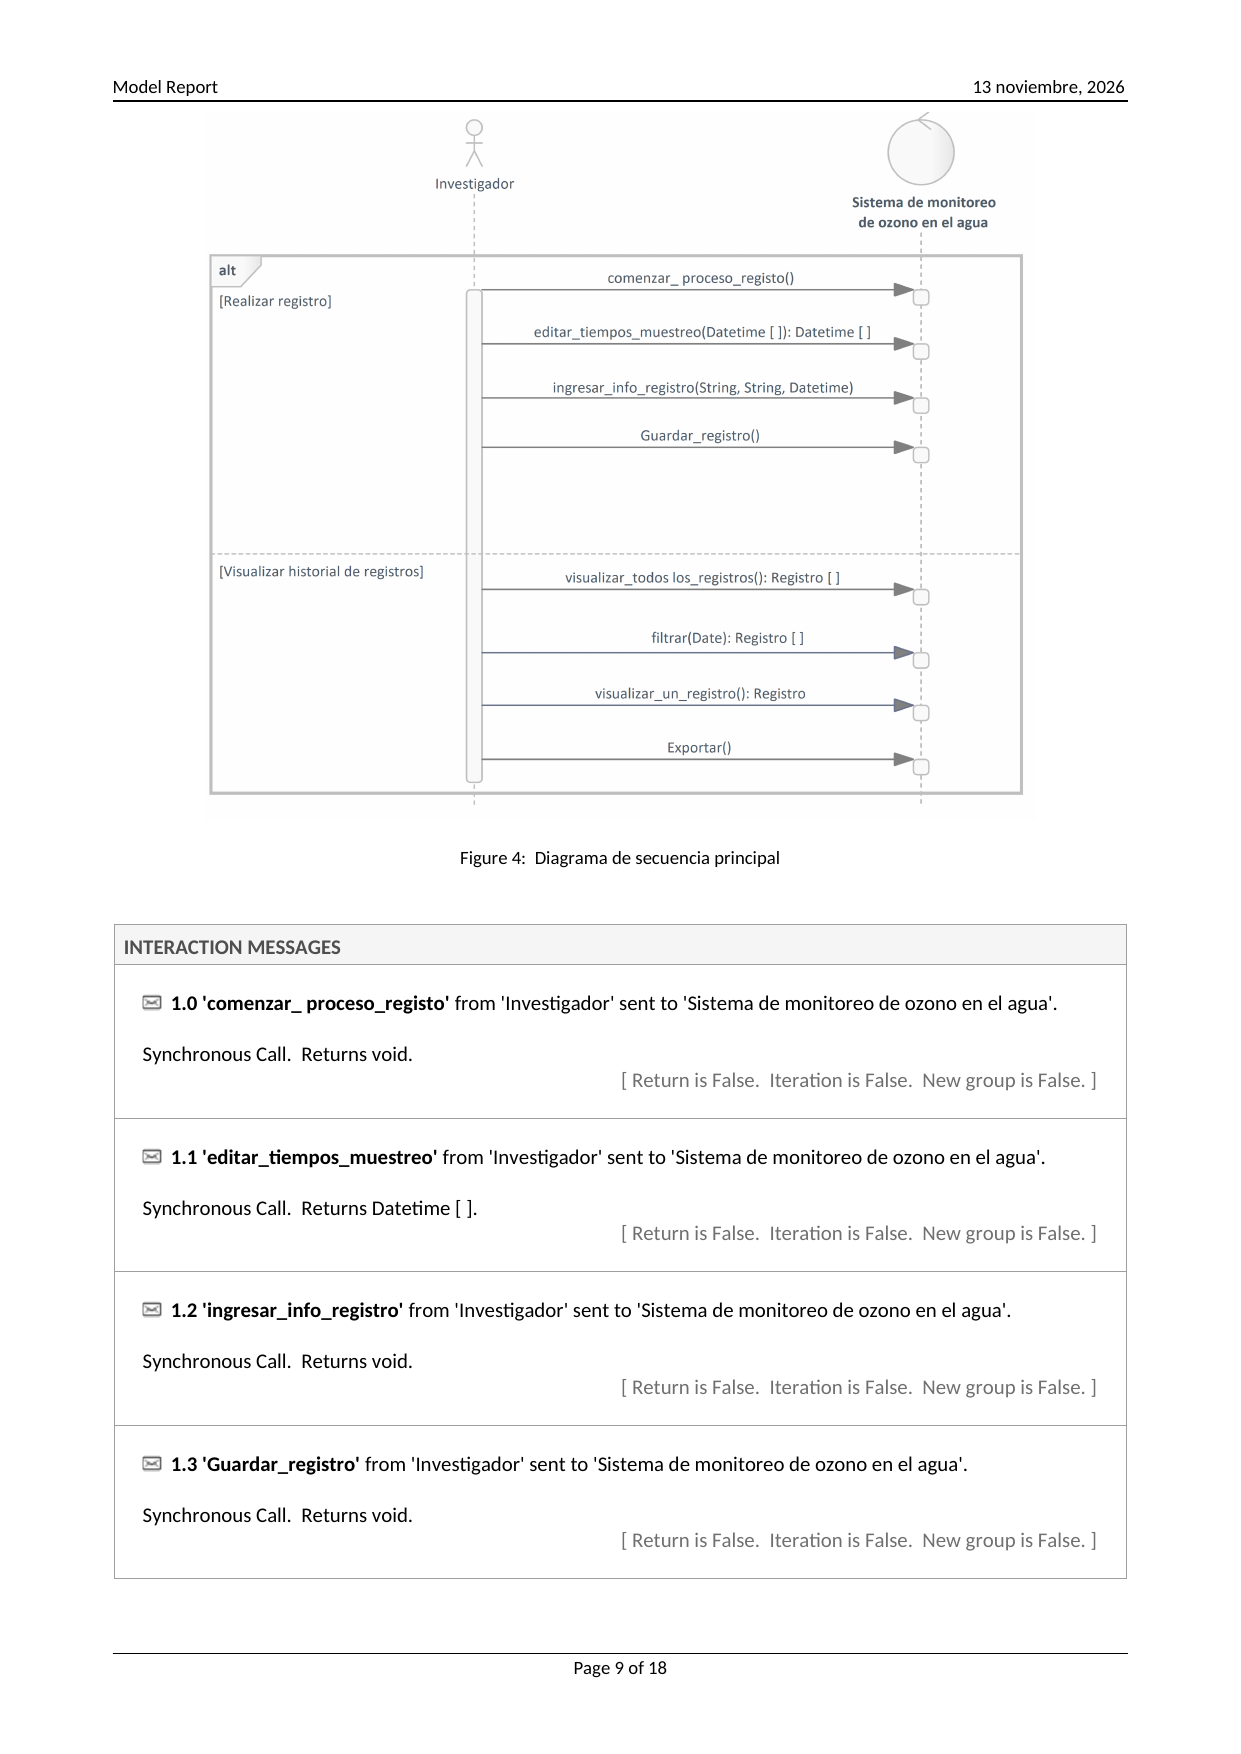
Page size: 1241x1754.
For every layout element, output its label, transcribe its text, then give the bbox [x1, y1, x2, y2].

text Diagrama de secuencia principal [112, 846, 1128, 869]
picture [142, 1452, 162, 1472]
picture [142, 1299, 162, 1318]
picture [142, 1145, 162, 1165]
picture [142, 992, 162, 1011]
table_cell 1.1 'editar_tiempos_muestreo' from 'Investigador' sent to 'Sistema de monitoreo de ozono en el agua'. Synchronous Call. Returns Datetime [ ]. [ Return is False. Iteration is False. New group is False. ] [115, 1119, 1126, 1271]
table_cell 1.0 'comenzar_ proceso_registo' from 'Investigador' sent to 'Sistema de monitoreo de ozono en el agua'. Synchronous Call. Returns void. [ Return is False. Iteration is False. New group is False. ] [115, 965, 1126, 1118]
table_cell 1.3 'Guardar_registro' from 'Investigador' sent to 'Sistema de monitoreo de ozono en el agua'. Synchronous Call. Returns void. [ Return is False. Iteration is False. New group is False. ] [115, 1426, 1126, 1578]
picture [203, 112, 1037, 821]
table_header INTERACTION MESSAGES [115, 925, 1126, 964]
table_cell 1.2 'ingresar_info_registro' from 'Investigador' sent to 'Sistema de monitoreo de ozono en el agua'. Synchronous Call. Returns void. [ Return is False. Iteration is False. New group is False. ] [115, 1272, 1126, 1425]
